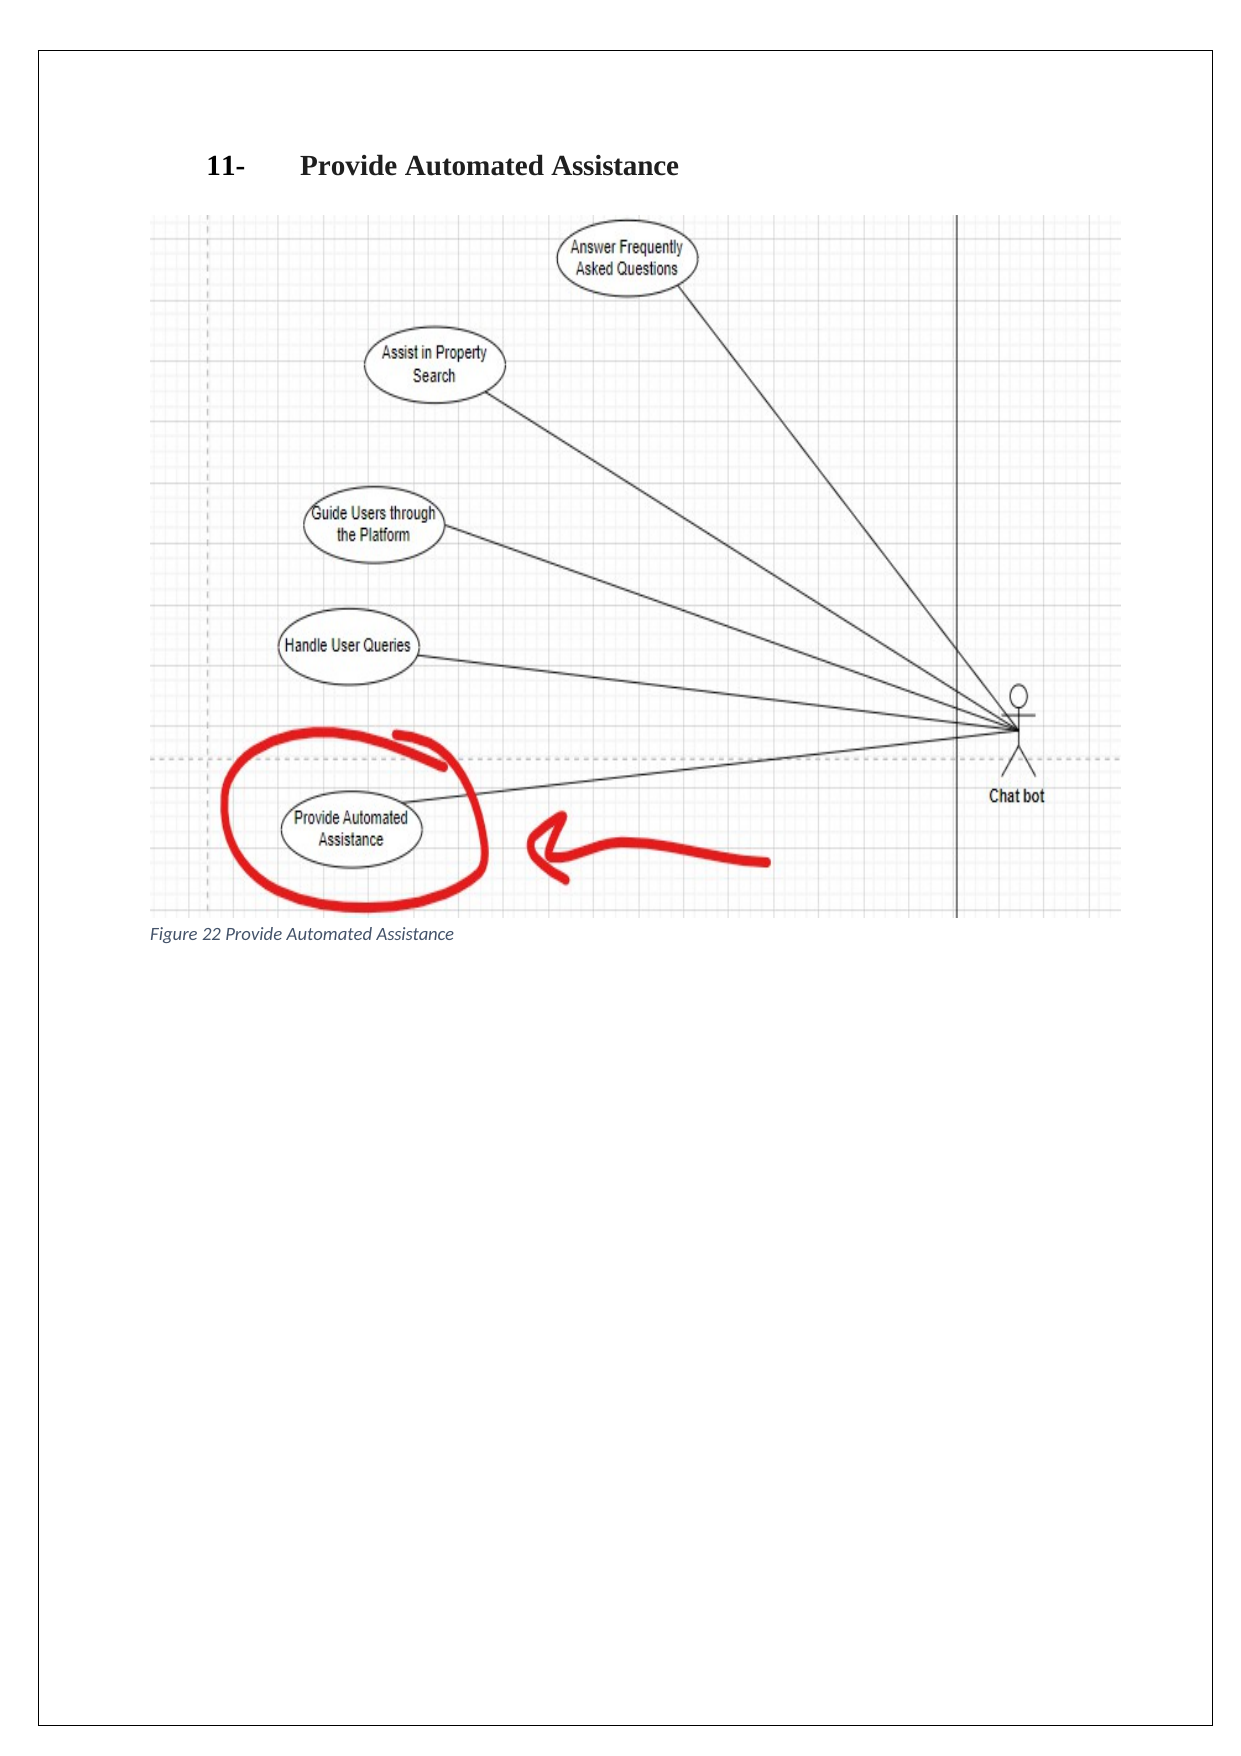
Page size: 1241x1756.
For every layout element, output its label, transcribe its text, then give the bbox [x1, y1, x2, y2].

picture [150, 215, 1121, 918]
subtitle Provide Automated Assistance [206, 148, 1212, 182]
